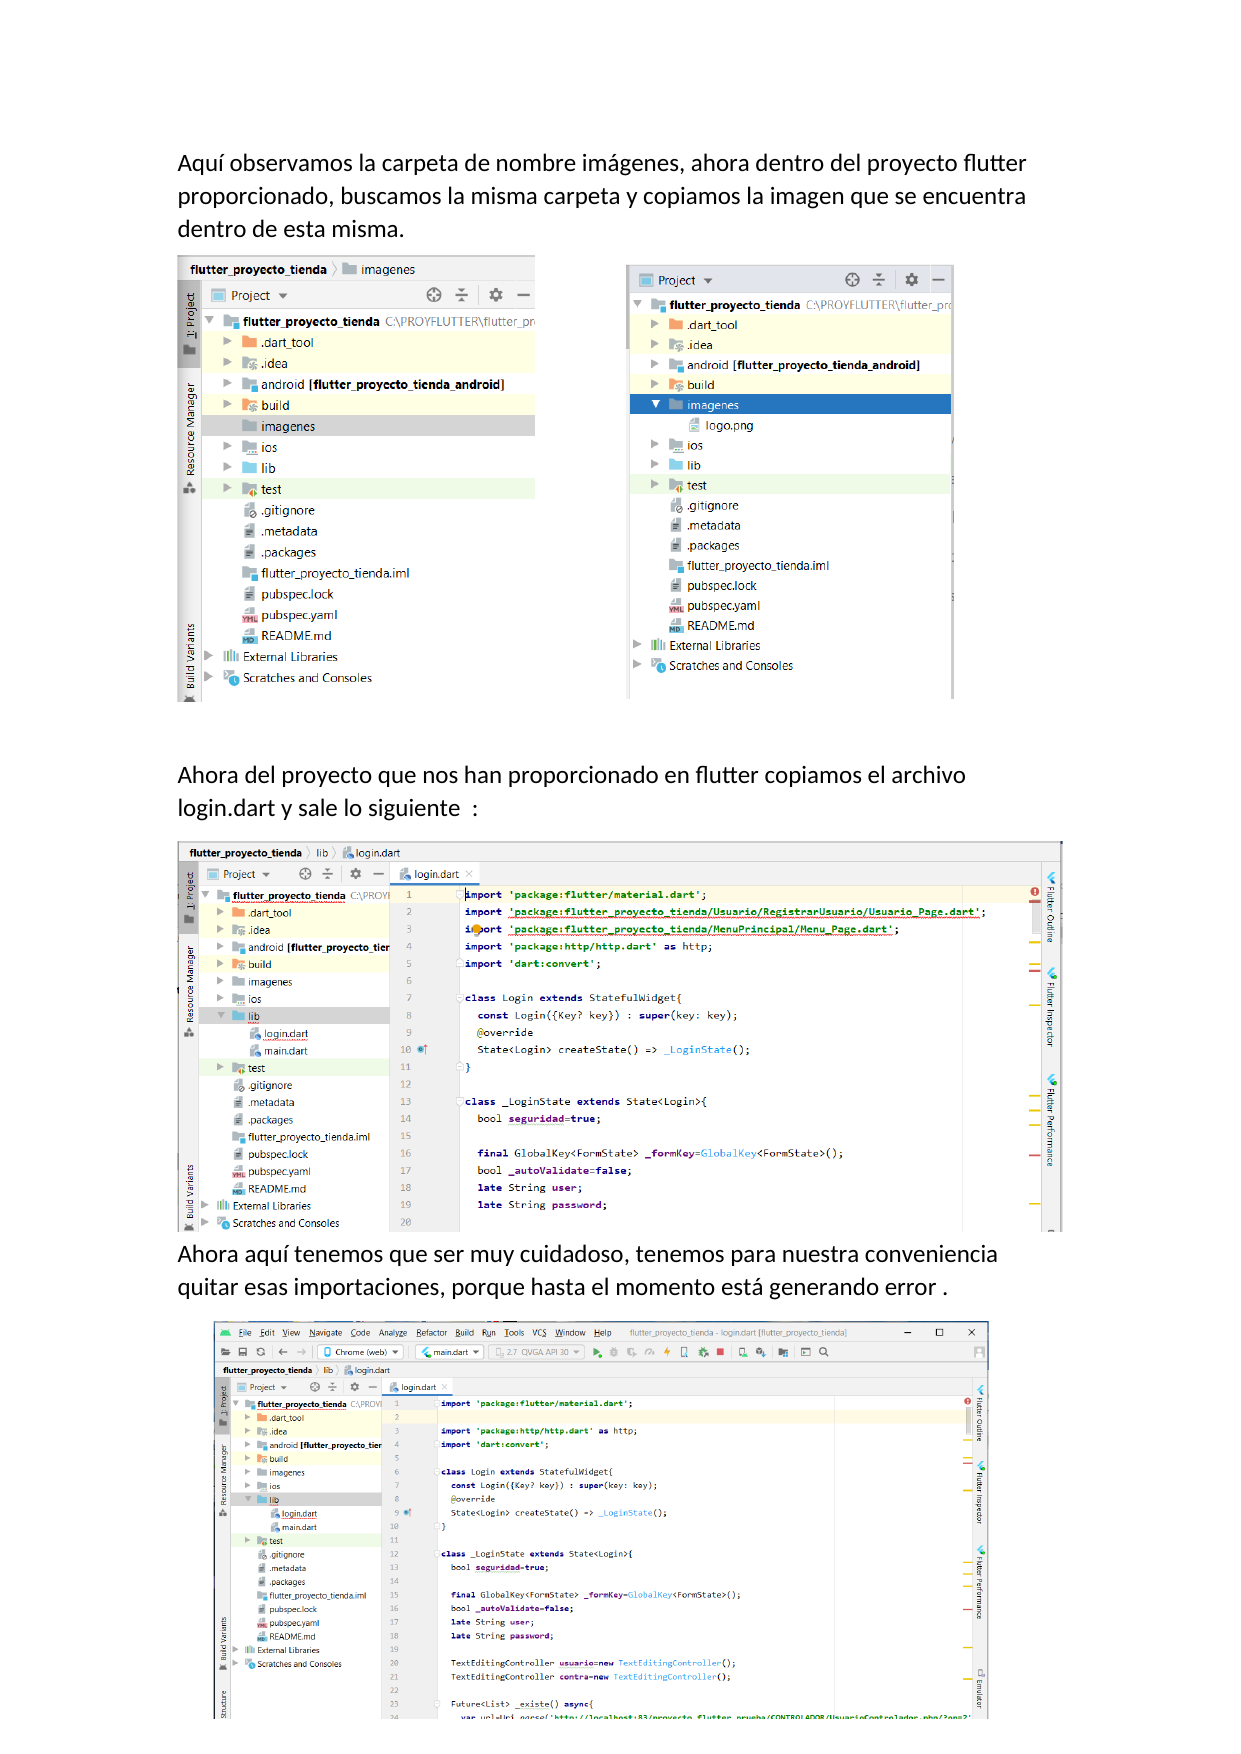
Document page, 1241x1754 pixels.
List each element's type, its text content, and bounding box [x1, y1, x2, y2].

text Ahora del proyecto que nos han proporcionado en flutter copiamos el archivo login.dart y sale lo siguiente : [177, 759, 1063, 822]
picture [177, 841, 1063, 1232]
picture [177, 255, 535, 702]
picture [213, 1321, 989, 1719]
text Ahora aquí tenemos que ser muy cuidadoso, tenemos para nuestra conveniencia quitar esas importaciones, porque hasta el momento está generando error . [177, 1238, 1063, 1301]
picture [626, 264, 954, 699]
text Aquí observamos la carpeta de nombre imágenes, ahora dentro del proyecto flutter proporcionado, buscamos la misma carpeta y copiamos la imagen que se encuentra dentro de esta misma. [177, 148, 1063, 244]
